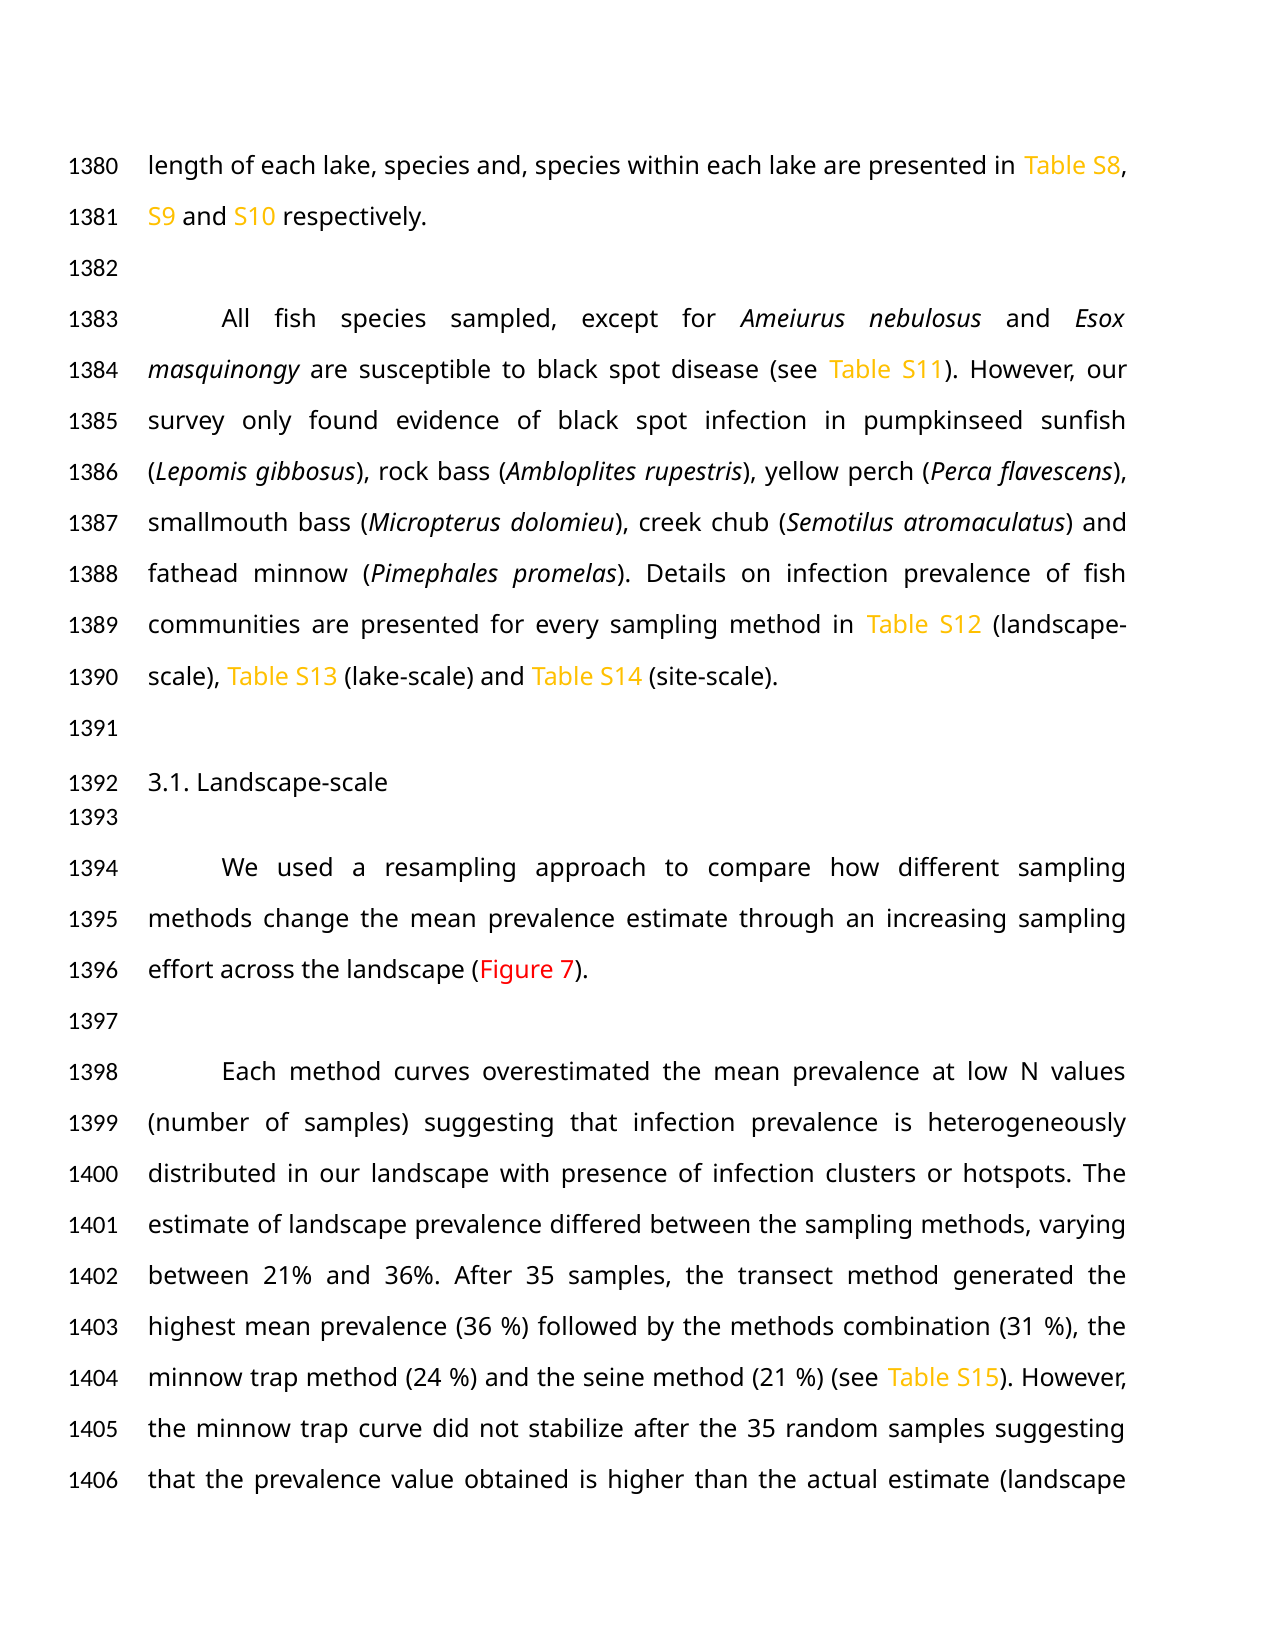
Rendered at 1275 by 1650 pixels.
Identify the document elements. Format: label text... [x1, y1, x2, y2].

subtitle 3.1. Landscape-scale [148, 764, 1127, 798]
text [148, 1054, 1127, 1496]
text We used a resampling approach to compare how different sampling methods change the mean prevalence estimate through an increasing sampling effort across the landscape (Figure 7). [148, 849, 1127, 986]
text All fish species sampled, except for Ameiurus nebulosus and Esox masquinongy are susceptible to black spot disease (see Table S11). However, our survey only found evidence of black spot infection in pumpkinseed sunfish (Lepomis gibbosus), rock bass (Ambloplites rupestris), yellow perch (Perca flavescens), smallmouth bass (Micropterus dolomieu), creek chub (Semotilus atromaculatus) and fathead minnow (Pimephales promelas). Details on infection prevalence of fish communities are presented for every sampling method in Table S12 (landscape-scale), Table S13 (lake-scale) and Table S14 (site-scale). [148, 301, 1127, 692]
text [148, 148, 1127, 233]
